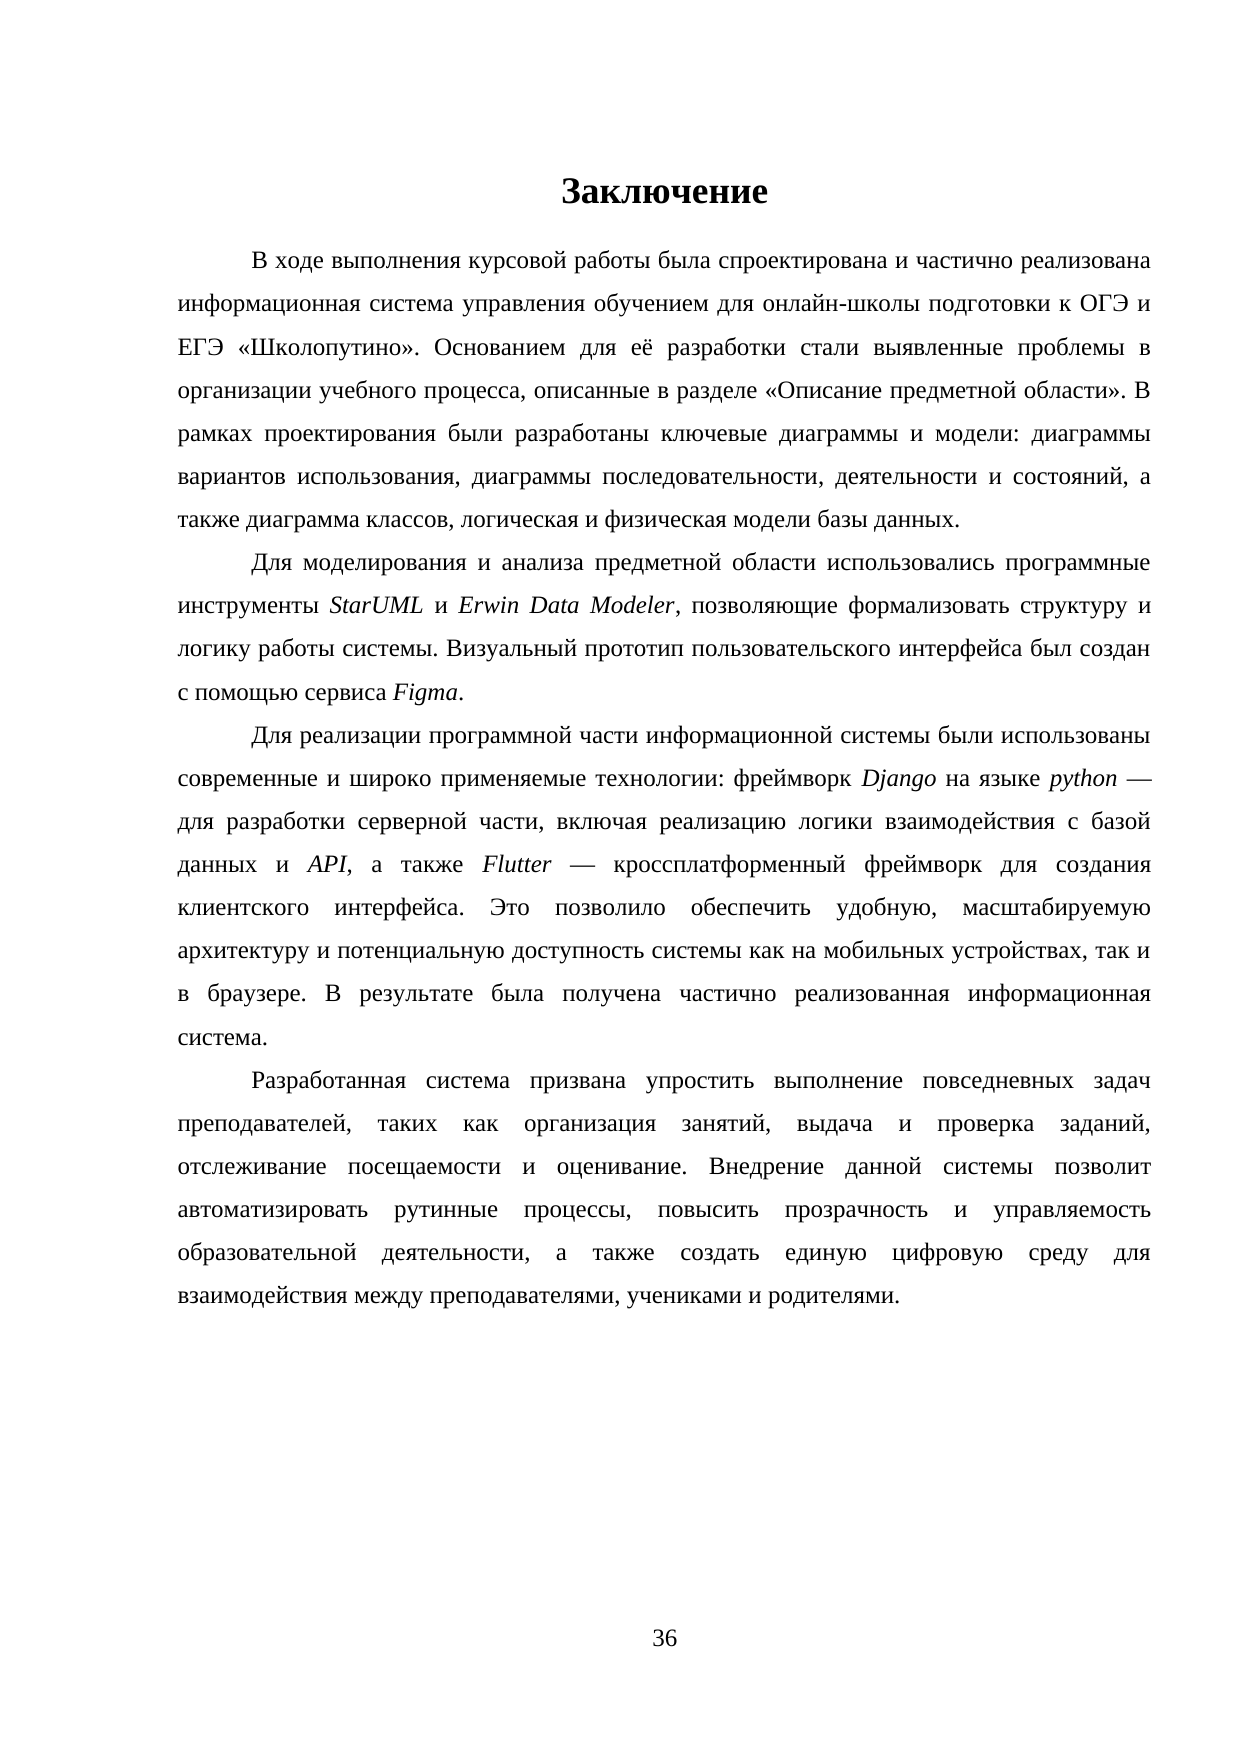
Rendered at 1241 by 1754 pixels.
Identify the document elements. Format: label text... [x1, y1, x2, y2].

text В ходе выполнения курсовой работы была спроектирована и частично реализована информационная система управления обучением для онлайн-школы подготовки к ОГЭ и ЕГЭ «Школопутино». Основанием для её разработки стали выявленные проблемы в организации учебного процесса, описанные в разделе «Описание предметной области». В рамках проектирования были разработаны ключевые диаграммы и модели: диаграммы вариантов использования, диаграммы последовательности, деятельности и состояний, а также диаграмма классов, логическая и физическая модели базы данных. [177, 245, 1152, 533]
text Для реализации программной части информационной системы были использованы современные и широко применяемые технологии: фреймворк Django на языке python — для разработки серверной части, включая реализацию логики взаимодействия с базой данных и API, а также Flutter — кроссплатформенный фреймворк для создания клиентского интерфейса. Это позволило обеспечить удобную, масштабируемую архитектуру и потенциальную доступность системы как на мобильных устройствах, так и в браузере. В результате была получена частично реализованная информационная система. [177, 720, 1152, 1050]
subtitle Заключение [177, 168, 1152, 211]
text Для моделирования и анализа предметной области использовались программные инструменты StarUML и Erwin Data Modeler, позволяющие формализовать структуру и логику работы системы. Визуальный прототип пользовательского интерфейса был создан с помощью сервиса Figma. [177, 547, 1152, 705]
text Разработанная система призвана упростить выполнение повседневных задач преподавателей, таких как организация занятий, выдача и проверка заданий, отслеживание посещаемости и оценивание. Внедрение данной системы позволит автоматизировать рутинные процессы, повысить прозрачность и управляемость образовательной деятельности, а также создать единую цифровую среду для взаимодействия между преподавателями, учениками и родителями. [177, 1065, 1152, 1309]
